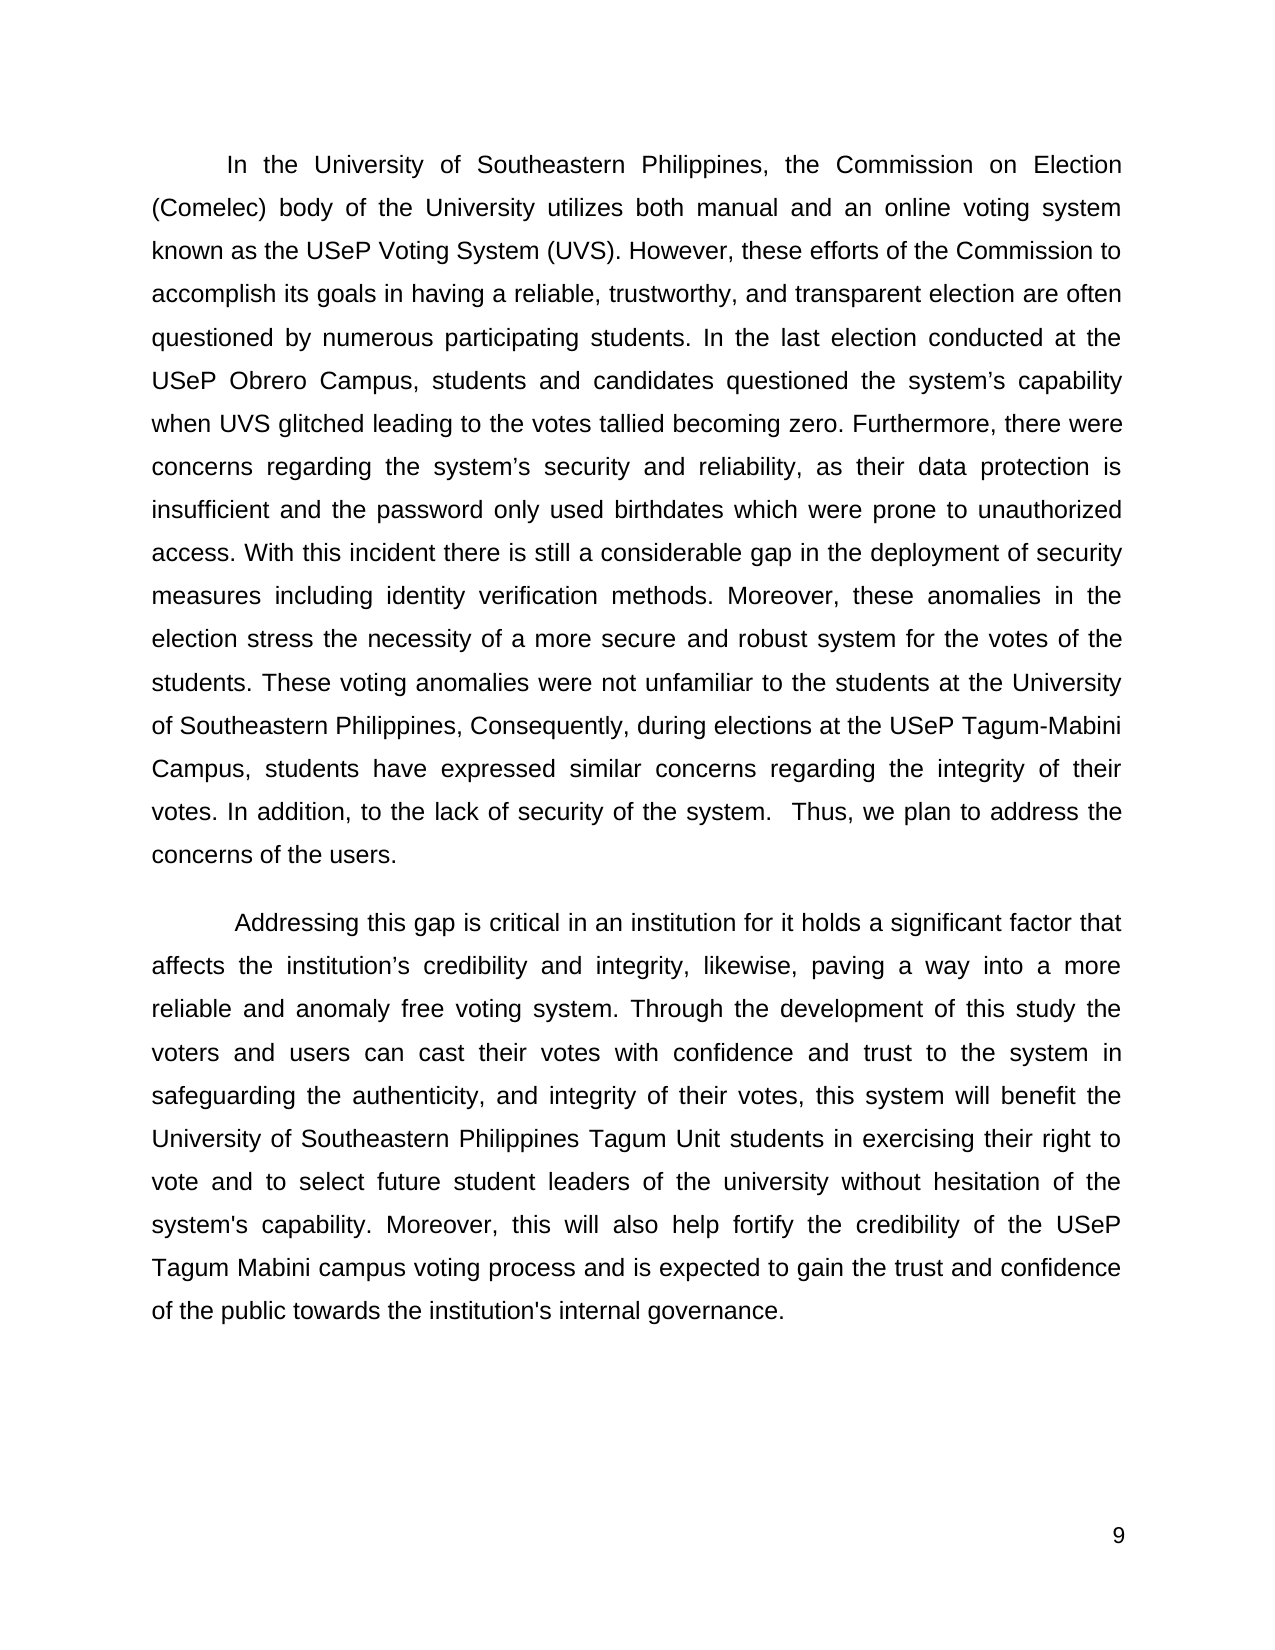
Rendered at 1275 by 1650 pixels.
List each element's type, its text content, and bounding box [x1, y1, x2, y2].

text Addressing this gap is critical in an institution for it holds a significant factor that affects the institution’s credibility and integrity, likewise, paving a way into a more reliable and anomaly free voting system. Through the development of this study the voters and users can cast their votes with confidence and trust to the system in safeguarding the authenticity, and integrity of their votes, this system will benefit the University of Southeastern Philippines Tagum Unit students in exercising their right to vote and to select future student leaders of the university without hesitation of the system's capability. Moreover, this will also help fortify the credibility of the USeP Tagum Mabini campus voting process and is expected to gain the trust and confidence of the public towards the institution's internal governance. [151, 908, 1123, 1325]
text In the University of Southeastern Philippines, the Commission on Election (Comelec) body of the University utilizes both manual and an online voting system known as the USeP Voting System (UVS). However, these efforts of the Commission to accomplish its goals in having a reliable, trustworthy, and transparent election are often questioned by numerous participating students. In the last election conducted at the USeP Obrero Campus, students and candidates questioned the system’s capability when UVS glitched leading to the votes tallied becoming zero. Furthermore, there were concerns regarding the system’s security and reliability, as their data protection is insufficient and the password only used birthdates which were prone to unauthorized access. With this incident there is still a considerable gap in the deployment of security measures including identity verification methods. Moreover, these anomalies in the election stress the necessity of a more secure and robust system for the votes of the students. These voting anomalies were not unfamiliar to the students at the University of Southeastern Philippines, Consequently, during elections at the USeP Tagum-Mabini Campus, students have expressed similar concerns regarding the integrity of their votes. In addition, to the lack of security of the system. Thus, we plan to address the concerns of the users. [151, 150, 1123, 869]
